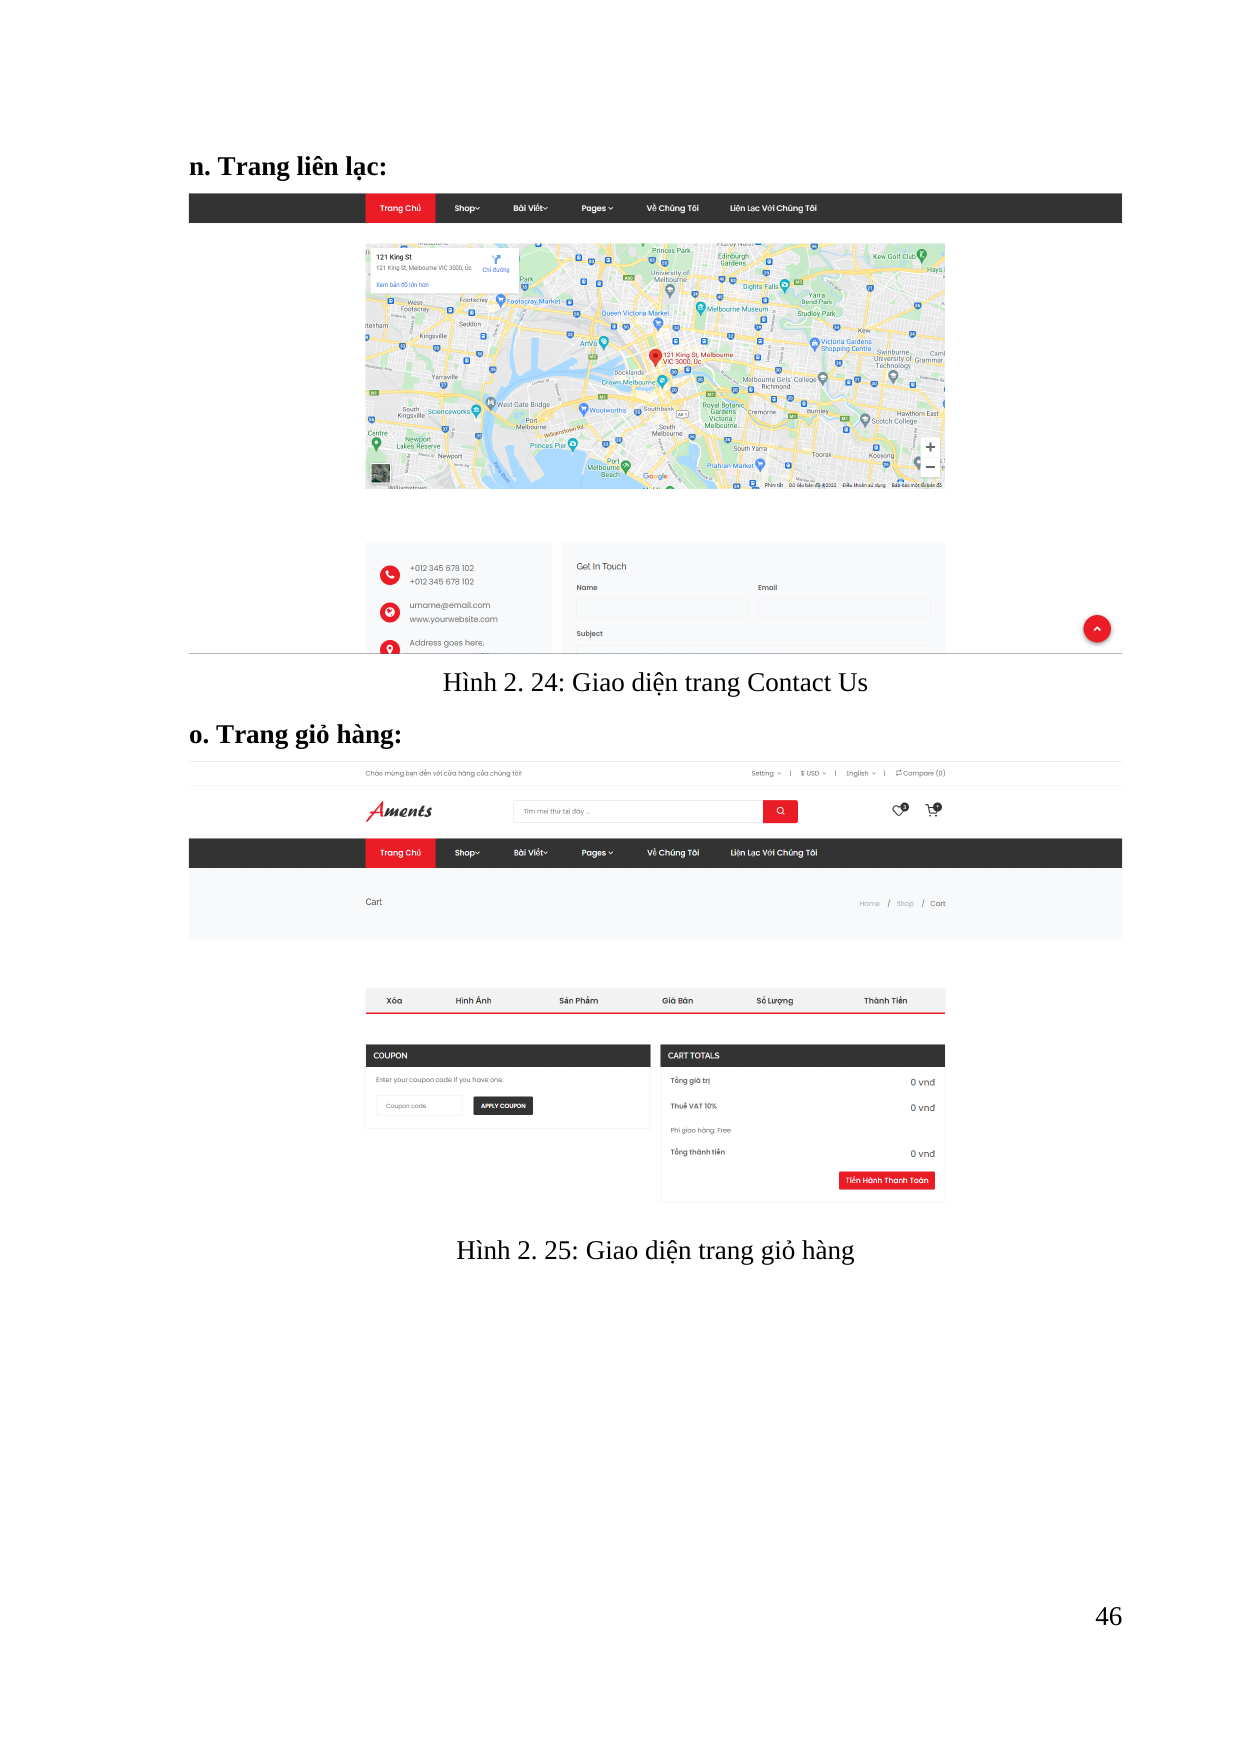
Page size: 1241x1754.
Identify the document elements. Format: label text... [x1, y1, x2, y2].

text Hình 2. 24: Giao diện trang Contact Us [189, 666, 1122, 697]
text Hình 2. 25: Giao diện trang giỏ hàng [189, 1234, 1122, 1266]
picture [188, 761, 1123, 1222]
subtitle o. Trang giỏ hàng: [189, 718, 1122, 749]
subtitle n. Trang liên lạc: [189, 150, 1122, 181]
picture [188, 193, 1123, 654]
